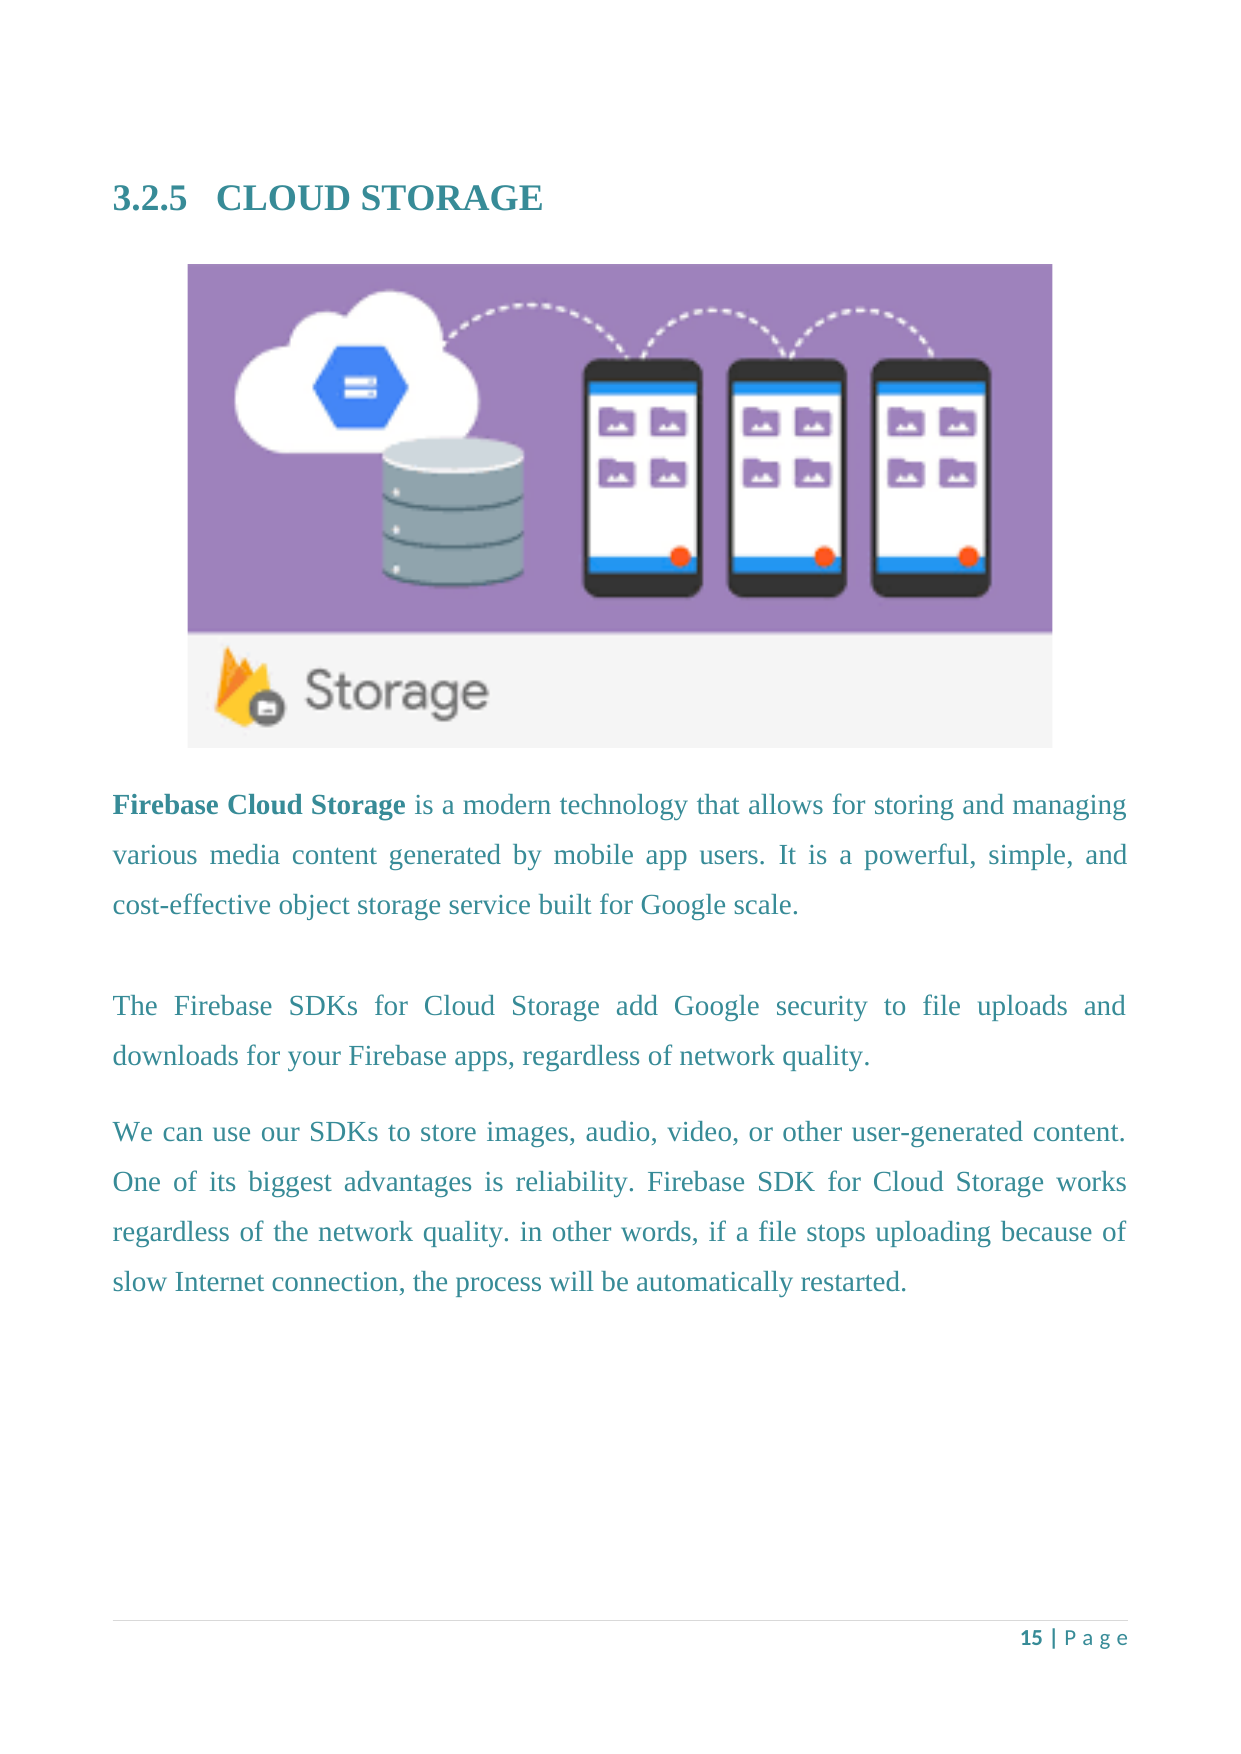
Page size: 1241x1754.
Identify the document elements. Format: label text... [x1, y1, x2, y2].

picture [187, 264, 1053, 748]
text 3.2.5 CLOUD STORAGE [112, 175, 1128, 218]
text We can use our SDKs to store images, audio, video, or other user-generated content. One of its biggest advantages is reliability. Firebase SDK for Cloud Storage works regardless of the network quality. in other words, if a file stops uploading because of slow Internet connection, the process will be automatically restarted. [112, 1114, 1128, 1298]
text Firebase Cloud Storage is a modern technology that allows for storing and managing various media content generated by mobile app users. It is a powerful, simple, and cost-effective object storage service built for Google scale. [112, 852, 1128, 921]
text Firebase Cloud Storage is a modern technology that allows for storing and managing various media content generated by mobile app users. It is a powerful, simple, and cost-effective object storage service built for Google scale. [112, 796, 1128, 851]
text The Firebase SDKs for Cloud Storage add Google security to file uploads and downloads for your Firebase apps, regardless of network quality. [112, 988, 1128, 1072]
